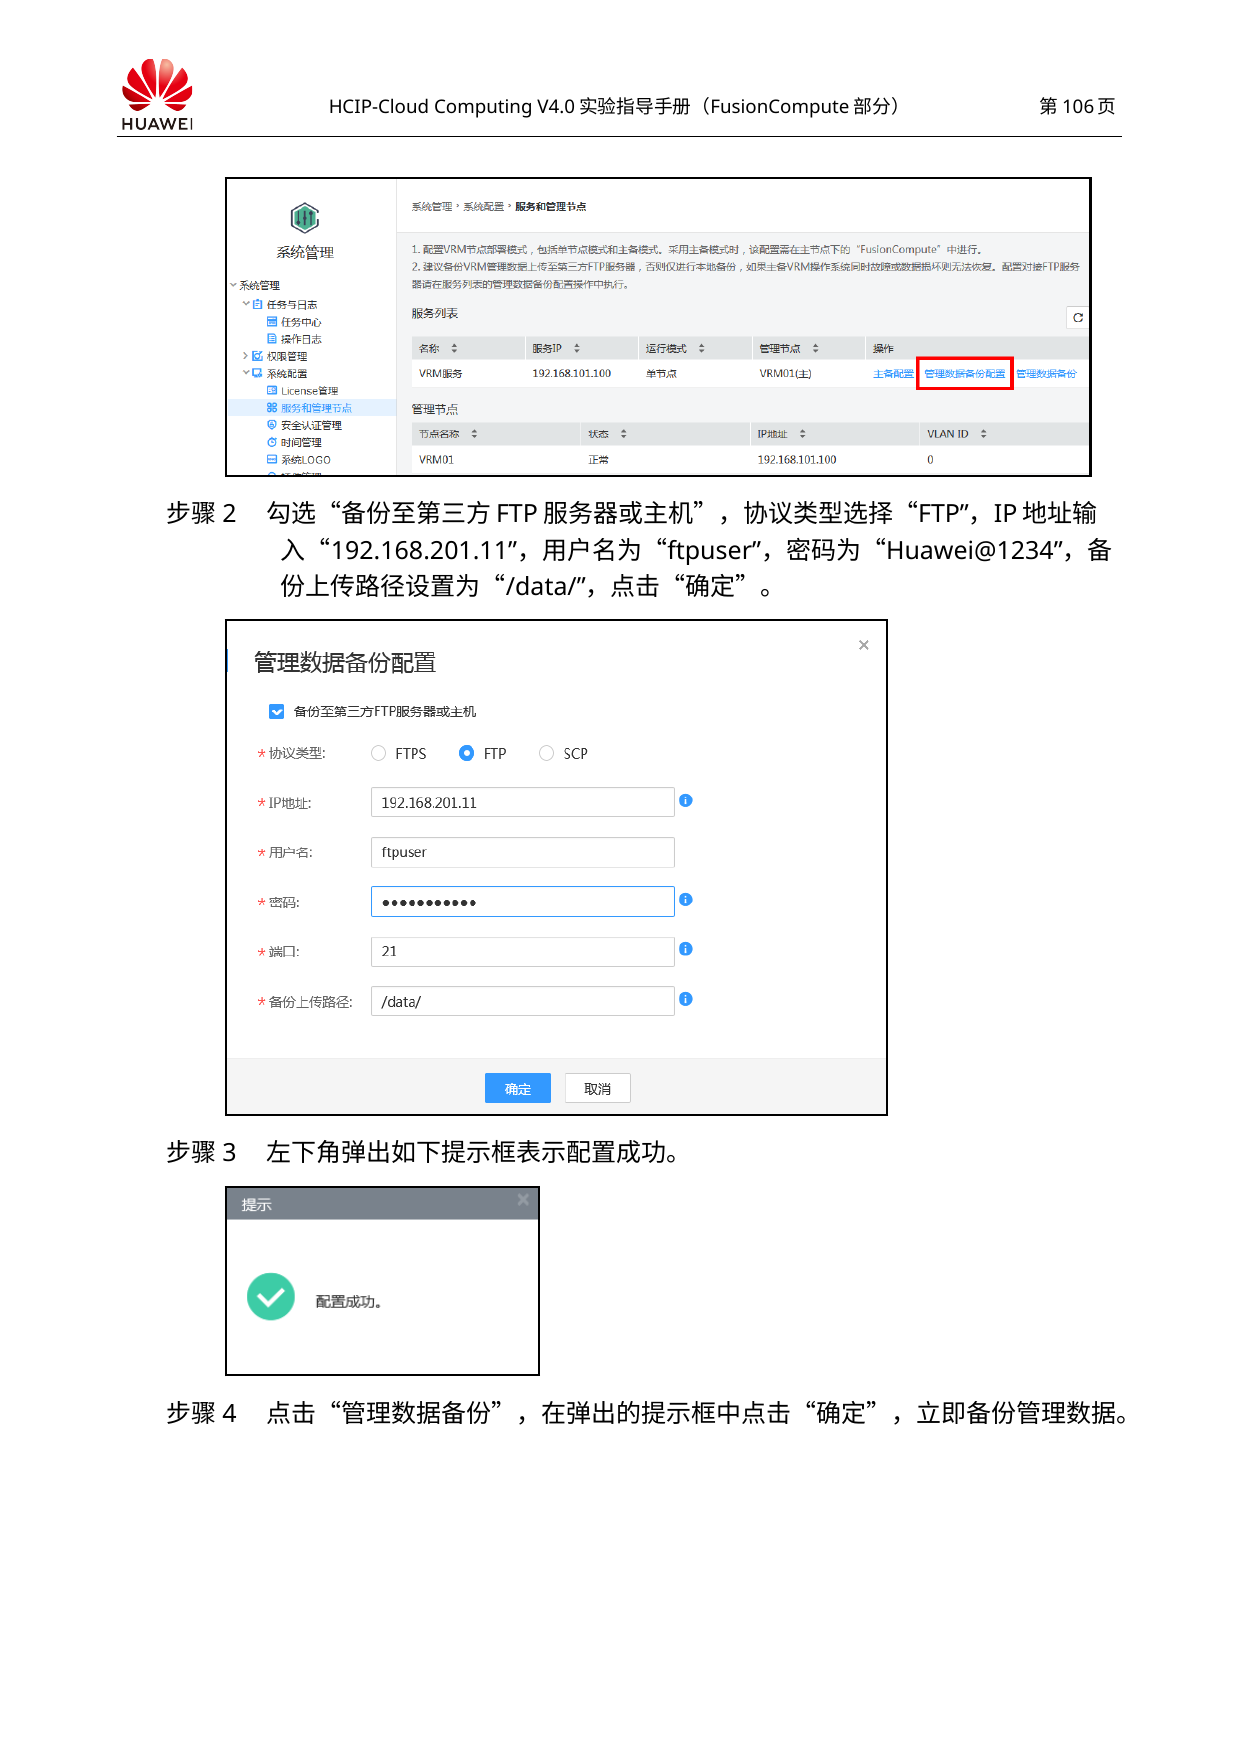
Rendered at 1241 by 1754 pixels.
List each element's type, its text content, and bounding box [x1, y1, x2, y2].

picture [227, 1188, 538, 1374]
list 点击“管理数据备份”，在弹出的提示框中点击“确定”，立即备份管理数据。 [236, 1393, 1122, 1429]
list 左下角弹出如下提示框表示配置成功。 [236, 1133, 1122, 1169]
picture [122, 59, 193, 130]
picture [227, 179, 1089, 475]
list 勾选“备份至第三方FTP服务器或主机”，协议类型选择“FTP”，IP地址输入“192.168.201.11”，用户名为“ftpuser”，密码为“Huawei@1234”，备份上传路径设置为“/data/”，点击“确定”。 [236, 494, 1122, 603]
picture [227, 621, 886, 1114]
